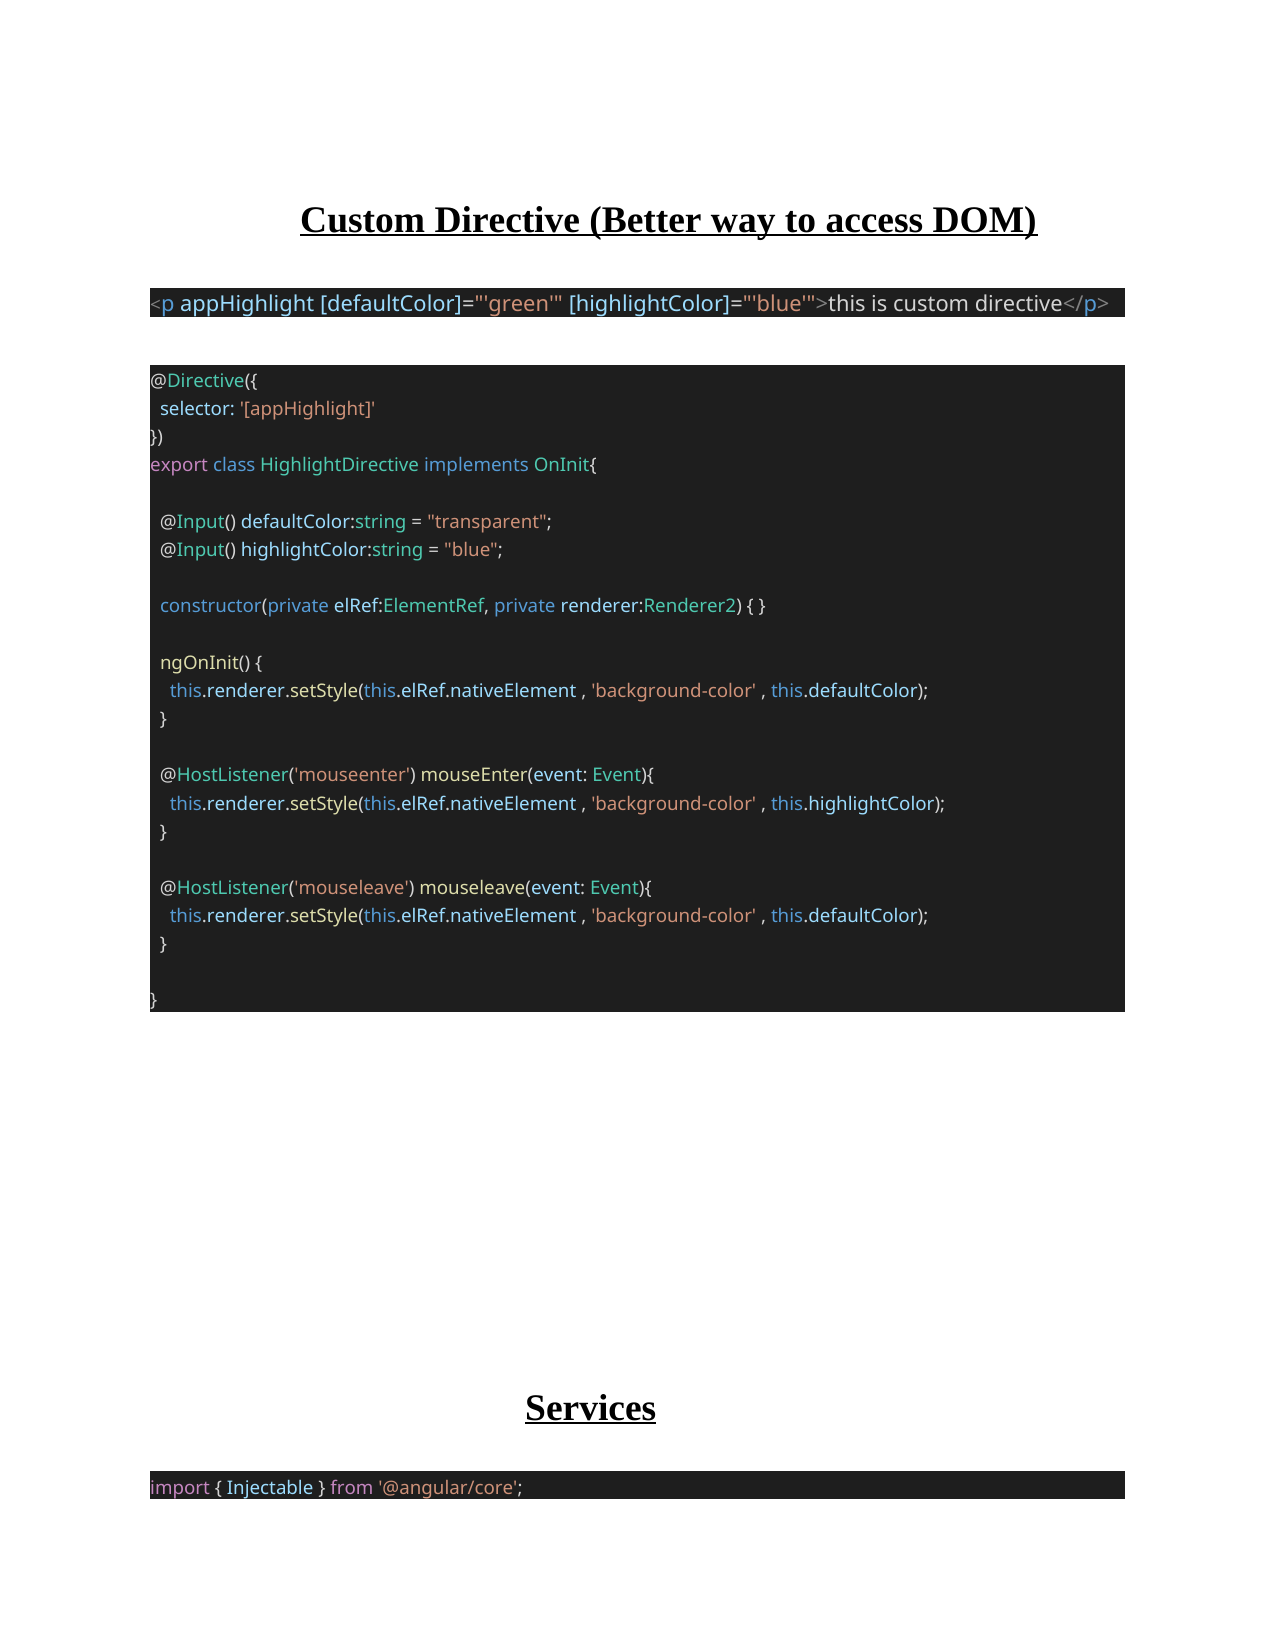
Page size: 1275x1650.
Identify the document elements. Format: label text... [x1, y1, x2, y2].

text @Input() defaultColor:string = "transparent"; [150, 505, 1125, 533]
text @HostListener('mouseleave') mouseleave(event: Event){ [150, 872, 1125, 900]
text @Directive({ [150, 365, 1125, 393]
text import { Injectable } from '@angular/core'; [150, 1471, 1125, 1499]
text this.renderer.setStyle(this.elRef.nativeElement , 'background-color' , this.defaultColor); [150, 900, 1125, 928]
text } [150, 703, 1125, 731]
text @Input() highlightColor:string = "blue"; [150, 533, 1125, 562]
text } [150, 928, 1125, 956]
text Services [450, 1385, 1125, 1428]
text this.renderer.setStyle(this.elRef.nativeElement , 'background-color' , this.highlightColor); [150, 787, 1125, 815]
text this.renderer.setStyle(this.elRef.nativeElement , 'background-color' , this.defaultColor); [150, 675, 1125, 703]
text export class HighlightDirective implements OnInit{ [150, 449, 1125, 477]
text }) [150, 421, 1125, 449]
text } [150, 984, 1125, 1012]
text @HostListener('mouseenter') mouseEnter(event: Event){ [150, 759, 1125, 787]
text constructor(private elRef:ElementRef, private renderer:Renderer2) { } [150, 590, 1125, 618]
text selector: '[appHighlight]' [150, 393, 1125, 421]
text <p appHighlight [defaultColor]="'green'" [highlightColor]="'blue'">this is custom directive</p> [150, 288, 1125, 317]
text } [150, 815, 1125, 843]
text ngOnInit() { [150, 647, 1125, 675]
text Custom Directive (Better way to access DOM) [225, 197, 1125, 240]
